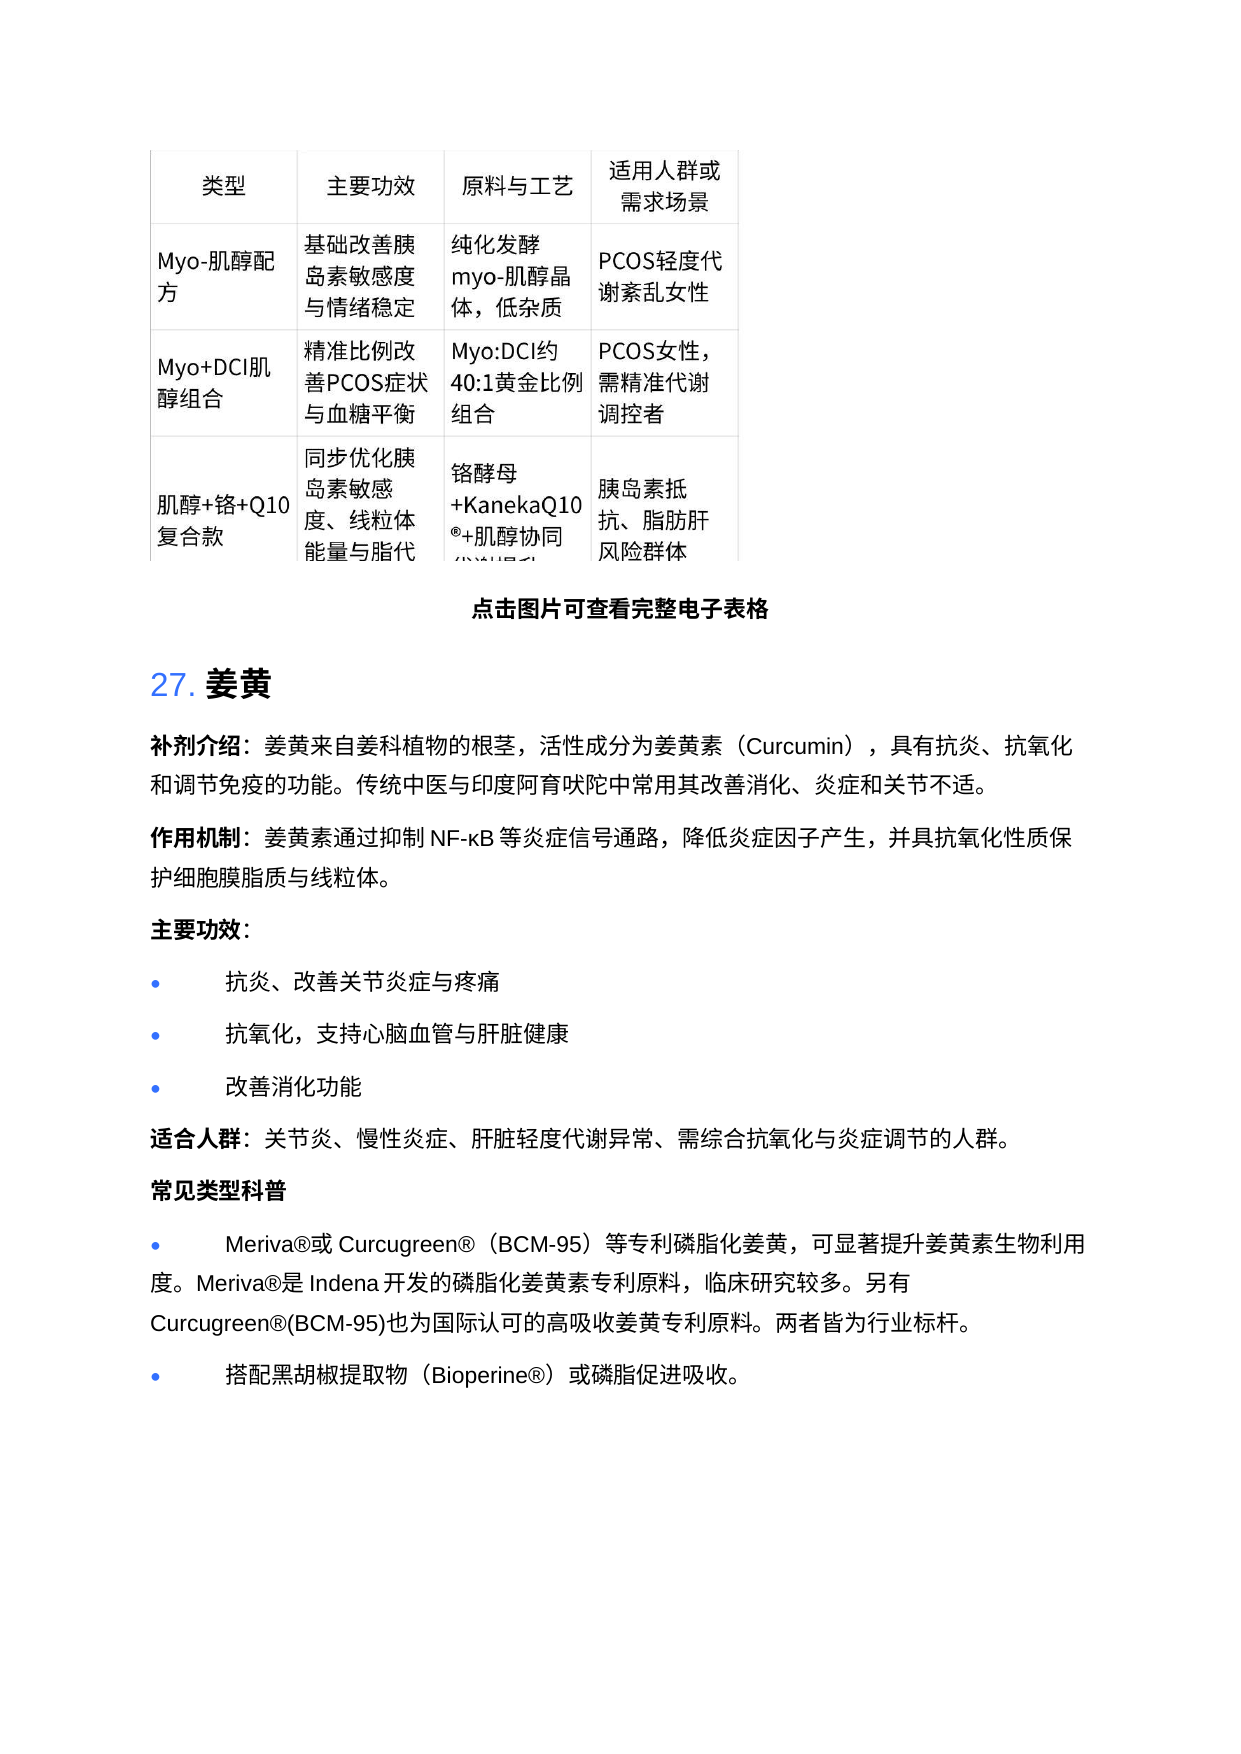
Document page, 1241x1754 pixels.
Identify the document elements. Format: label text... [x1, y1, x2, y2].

list 搭配黑胡椒提取物（Bioperine®）或磷脂促进吸收。 [150, 1357, 1090, 1391]
list 抗炎、改善关节炎症与疼痛 [150, 964, 1090, 997]
text 作用机制：姜黄素通过抑制NF-κB等炎症信号通路，降低炎症因子产生，并具抗氧化性质保护细胞膜脂质与线粒体。 [150, 820, 1090, 893]
text 常见类型科普 [150, 1173, 1090, 1206]
list 改善消化功能 [150, 1069, 1090, 1102]
text 27. 姜黄 [150, 657, 1090, 706]
list 抗氧化，支持心脑血管与肝脏健康 [150, 1016, 1090, 1049]
list Meriva®或Curcugreen®（BCM-95）等专利磷脂化姜黄，可显著提升姜黄素生物利用度。Meriva®是Indena开发的磷脂化姜黄素专利原料，临床研究较多。另有Curcugreen®(BCM-95)也为国际认可的高吸收姜黄专利原料。两者皆为行业标杆。 [150, 1226, 1090, 1338]
text 适合人群：关节炎、慢性炎症、肝脏轻度代谢异常、需综合抗氧化与炎症调节的人群。 [150, 1121, 1090, 1154]
text 补剂介绍：姜黄来自姜科植物的根茎，活性成分为姜黄素（Curcumin），具有抗炎、抗氧化和调节免疫的功能。传统中医与印度阿育吠陀中常用其改善消化、炎症和关节不适。 [150, 728, 1090, 801]
text 主要功效： [150, 912, 1090, 945]
picture [150, 150, 1013, 561]
text 点击图片可查看完整电子表格 [150, 591, 1090, 624]
